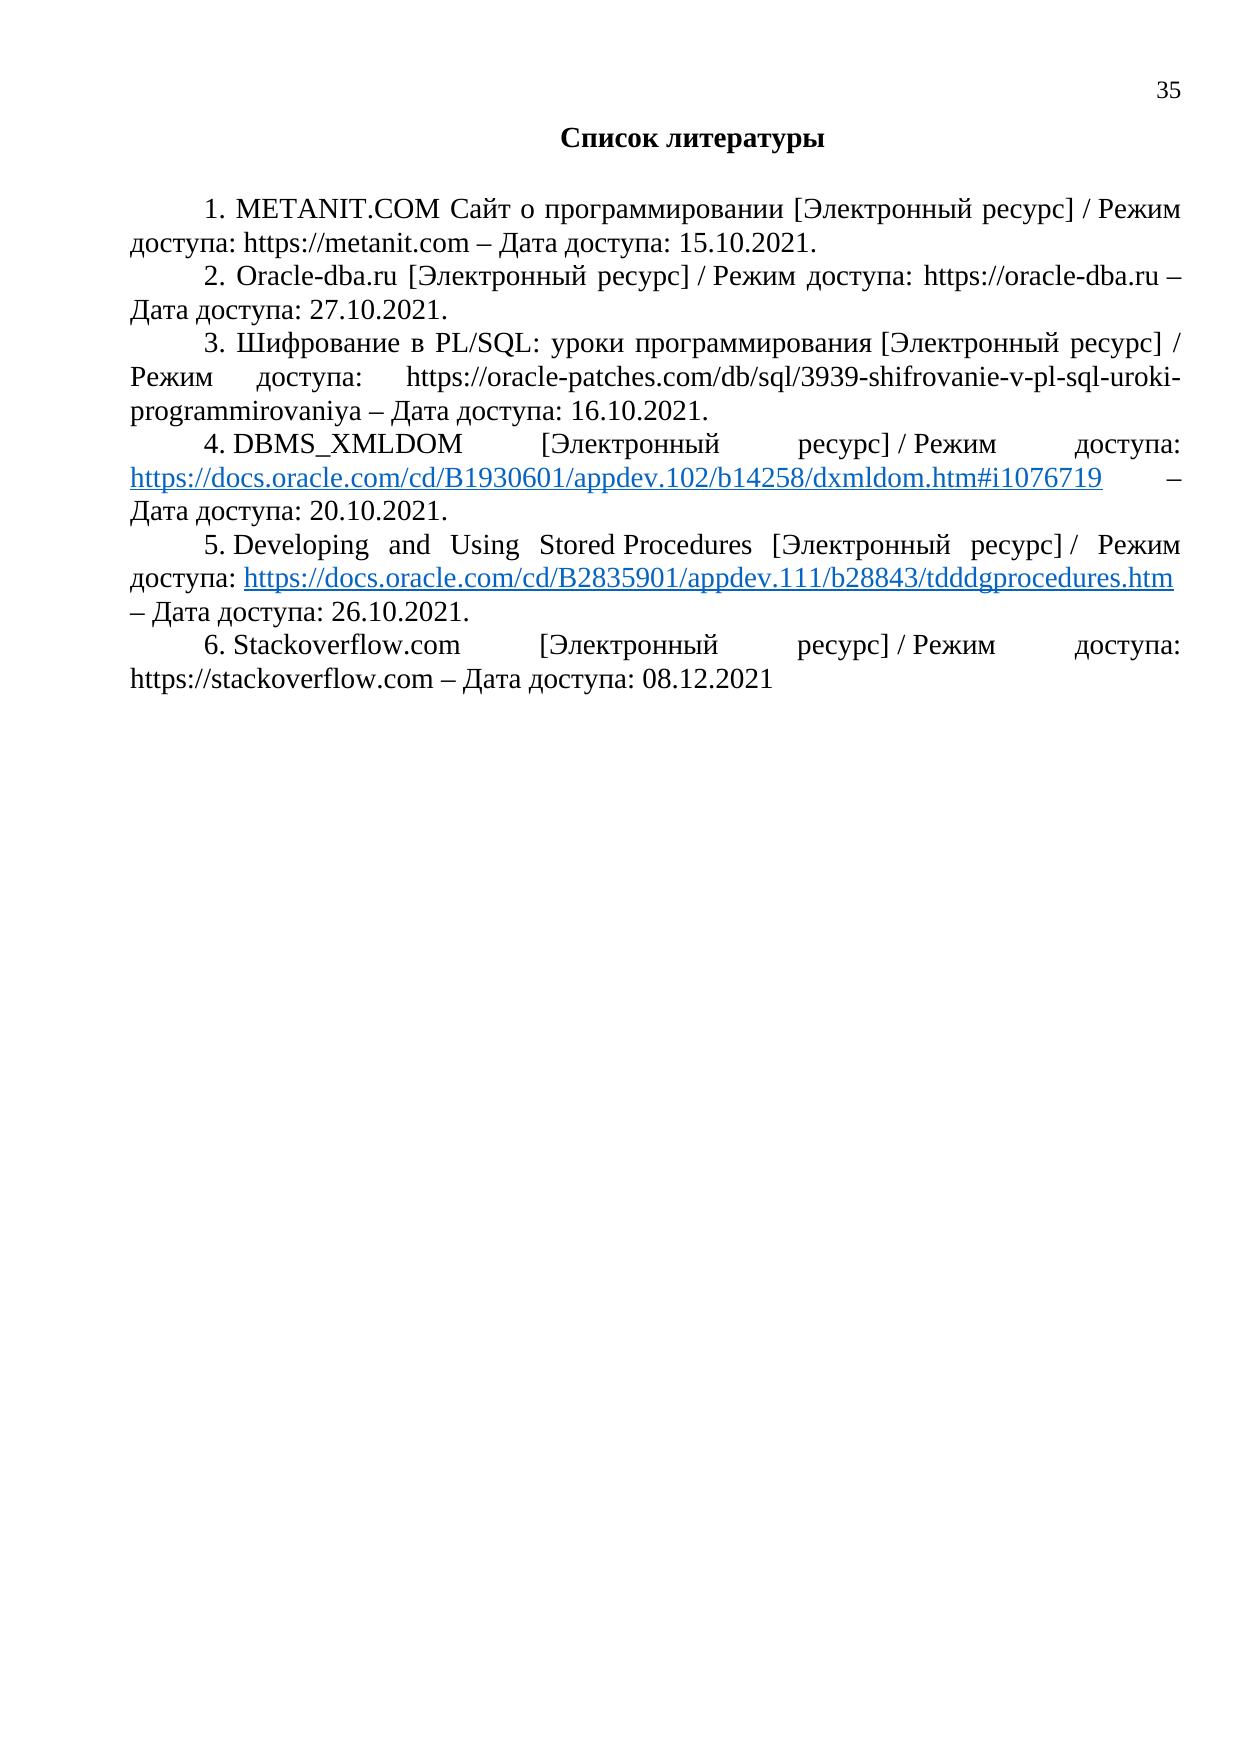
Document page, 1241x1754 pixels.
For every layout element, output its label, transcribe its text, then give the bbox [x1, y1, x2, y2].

text 6. Stackoverflow.com [Электронный ресурс] / Режим доступа: https://stackoverflow.com – Дата доступа: 08.12.2021 [130, 627, 1181, 694]
text 2. Oracle-dba.ru [Электронный ресурс] / Режим доступа: https://oracle-dba.ru – Дата доступа: 27.10.2021. [130, 258, 1181, 326]
text 3. Шифрование в PL/SQL: уроки программирования [Электронный ресурс] / Режим доступа: https://oracle-patches.com/db/sql/3939-shifrovanie-v-pl-sql-uroki-programmirovaniya – Дата доступа: 16.10.2021. [130, 326, 1181, 426]
list Список литературы [204, 120, 1181, 154]
text 4. DBMS_XMLDOM [Электронный ресурс] / Режим доступа: https://docs.oracle.com/cd/B1930601/appdev.102/b14258/dxmldom.htm#i1076719 – Дата доступа: 20.10.2021. [130, 426, 1181, 527]
text 5. Developing and Using Stored Procedures [Электронный ресурс] / Режим доступа: https://docs.oracle.com/cd/B2835901/appdev.111/b28843/tdddgprocedures.htm – Дата доступа: 26.10.2021. [130, 527, 1181, 627]
text 1. METANIT.COM Сайт о программировании [Электронный ресурс] / Режим доступа: https://metanit.com – Дата доступа: 15.10.2021. [130, 191, 1181, 258]
